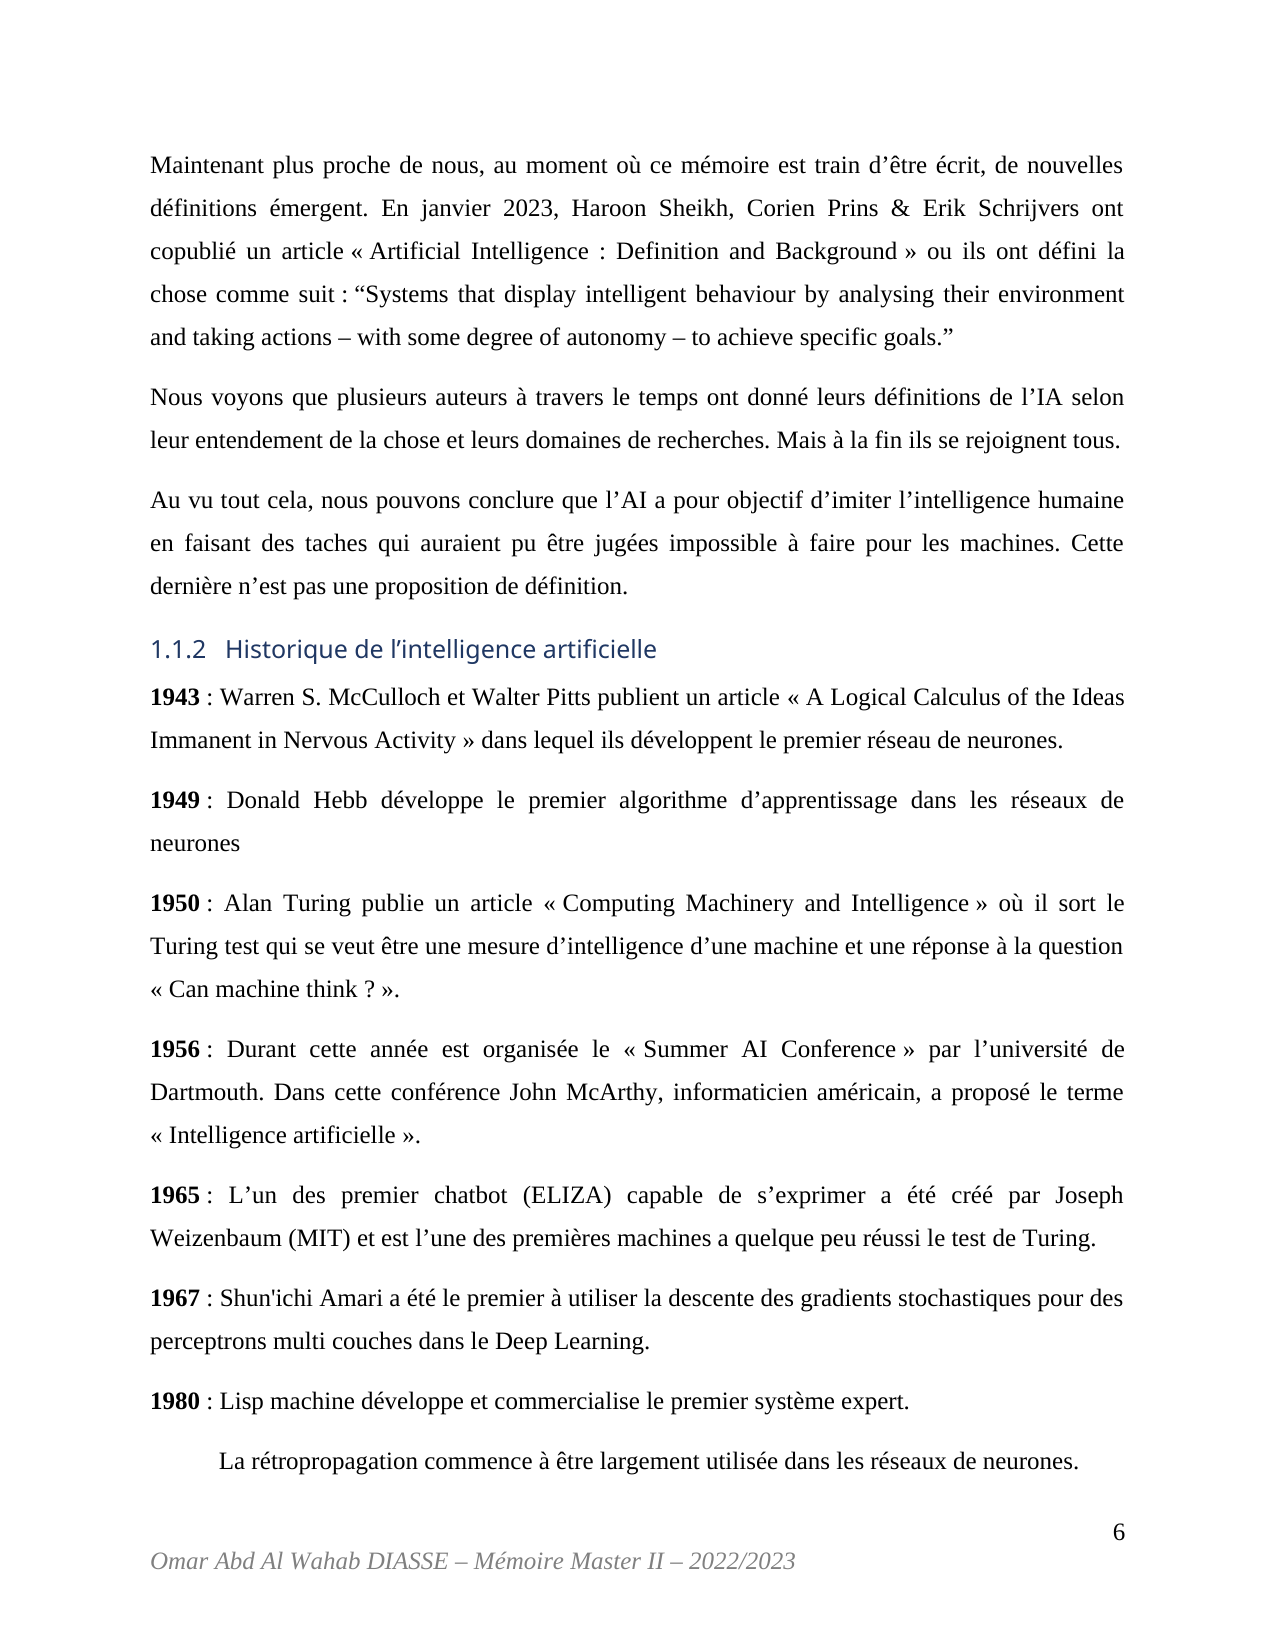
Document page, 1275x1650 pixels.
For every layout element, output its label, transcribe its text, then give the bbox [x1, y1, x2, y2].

text 1943 : Warren S. McCulloch et Walter Pitts publient un article « A Logical Calculus of the Ideas Immanent in Nervous Activity » dans lequel ils développent le premier réseau de neurones. [150, 682, 1125, 754]
text 1965 : L’un des premier chatbot (ELIZA) capable de s’exprimer a été créé par Joseph Weizenbaum (MIT) et est l’une des premières machines a quelque peu réussi le test de Turing. [150, 1180, 1125, 1252]
text 1949 : Donald Hebb développe le premier algorithme d’apprentissage dans les réseaux de neurones [150, 785, 1125, 857]
text Au vu tout cela, nous pouvons conclure que l’AI a pour objectif d’imiter l’intelligence humaine en faisant des taches qui auraient pu être jugées impossible à faire pour les machines. Cette dernière n’est pas une proposition de définition. [150, 485, 1125, 600]
subtitle Historique de l’intelligence artificielle [150, 631, 1125, 665]
text Nous voyons que plusieurs auteurs à travers le temps ont donné leurs définitions de l’IA selon leur entendement de la chose et leurs domaines de recherches. Mais à la fin ils se rejoignent tous. [150, 382, 1125, 454]
text 1967 : Shun'ichi Amari a été le premier à utiliser la descente des gradients stochastiques pour des perceptrons multi couches dans le Deep Learning. [150, 1283, 1125, 1355]
text 1980 : Lisp machine développe et commercialise le premier système expert. [150, 1386, 1125, 1415]
text La rétropropagation commence à être largement utilisée dans les réseaux de neurones. [150, 1446, 1125, 1474]
text 1950 : Alan Turing publie un article « Computing Machinery and Intelligence » où il sort le Turing test qui se veut être une mesure d’intelligence d’une machine et une réponse à la question « Can machine think ? ». [150, 888, 1125, 1003]
text 1956 : Durant cette année est organisée le « Summer AI Conference » par l’université de Dartmouth. Dans cette conférence John McArthy, informaticien américain, a proposé le terme « Intelligence artificielle ». [150, 1034, 1125, 1149]
text Maintenant plus proche de nous, au moment où ce mémoire est train d’être écrit, de nouvelles définitions émergent. En janvier 2023, Haroon Sheikh, Corien Prins & Erik Schrijvers ont copublié un article « Artificial Intelligence : Definition and Background » ou ils ont défini la chose comme suit : “Systems that display intelligent behaviour by analysing their environment and taking actions – with some degree of autonomy – to achieve specific goals.” [150, 150, 1125, 351]
